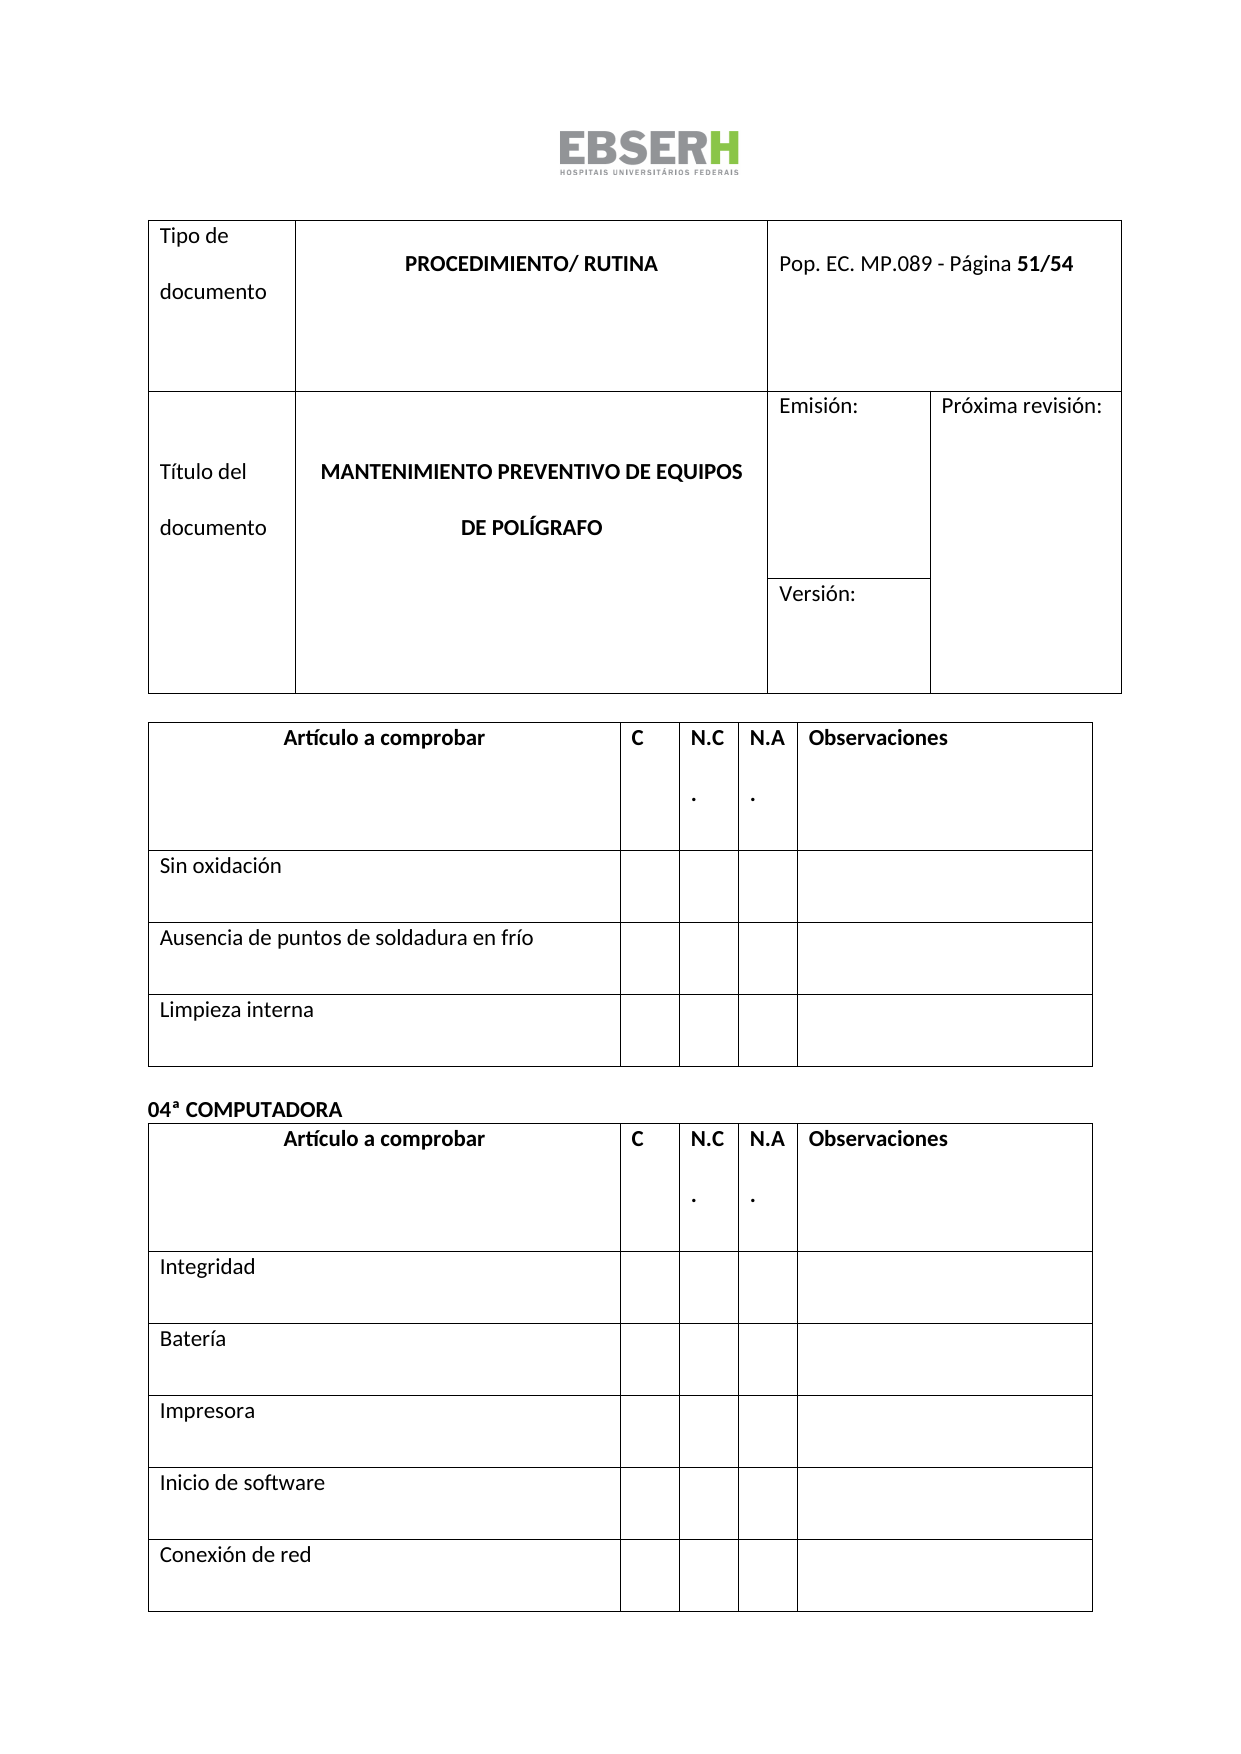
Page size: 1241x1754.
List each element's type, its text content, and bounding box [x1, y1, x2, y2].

table_cell [621, 1396, 679, 1467]
table_cell Batería [149, 1324, 620, 1395]
table_cell [680, 995, 738, 1066]
table_cell [739, 1252, 797, 1323]
table_cell Integridad [149, 1252, 620, 1323]
table_cell [680, 851, 738, 922]
table_cell [680, 1468, 738, 1539]
table_header N.A. [739, 1124, 797, 1251]
table_cell Inicio de software [149, 1468, 620, 1539]
table_cell [621, 1468, 679, 1539]
table_cell [739, 995, 797, 1066]
table_cell [680, 1324, 738, 1395]
picture [558, 130, 741, 175]
table_header N.A. [739, 723, 797, 850]
table_cell [739, 1324, 797, 1395]
table_cell [621, 1324, 679, 1395]
table_header N.C. [680, 723, 738, 850]
table_cell [680, 1396, 738, 1467]
table_header N.C. [680, 1124, 738, 1251]
table_cell [680, 1252, 738, 1323]
text 04ª COMPUTADORA [148, 1095, 1152, 1123]
table_header Artículo a comprobar [149, 723, 620, 850]
table_cell [739, 851, 797, 922]
table_header Artículo a comprobar [149, 1124, 620, 1251]
table_cell [798, 851, 1092, 922]
table_cell [798, 923, 1092, 994]
table_cell [798, 1468, 1092, 1539]
table_cell Impresora [149, 1396, 620, 1467]
table_cell [621, 923, 679, 994]
table_cell [621, 1540, 679, 1611]
table_header C [621, 1124, 679, 1251]
table_cell [798, 1252, 1092, 1323]
table_header Observaciones [798, 723, 1092, 850]
table_cell [798, 1540, 1092, 1611]
table_cell Ausencia de puntos de soldadura en frío [149, 923, 620, 994]
table_cell [739, 1396, 797, 1467]
table_header C [621, 723, 679, 850]
table_cell Sin oxidación [149, 851, 620, 922]
table_cell [739, 1540, 797, 1611]
table_cell [798, 1396, 1092, 1467]
table_cell [621, 1252, 679, 1323]
table_cell [739, 923, 797, 994]
table_cell Limpieza interna [149, 995, 620, 1066]
table_cell [798, 995, 1092, 1066]
table_cell Conexión de red [149, 1540, 620, 1611]
table_header Observaciones [798, 1124, 1092, 1251]
table_cell [621, 851, 679, 922]
table_cell [798, 1324, 1092, 1395]
table_cell [680, 1540, 738, 1611]
table_cell [680, 923, 738, 994]
table_cell [621, 995, 679, 1066]
table_cell [739, 1468, 797, 1539]
